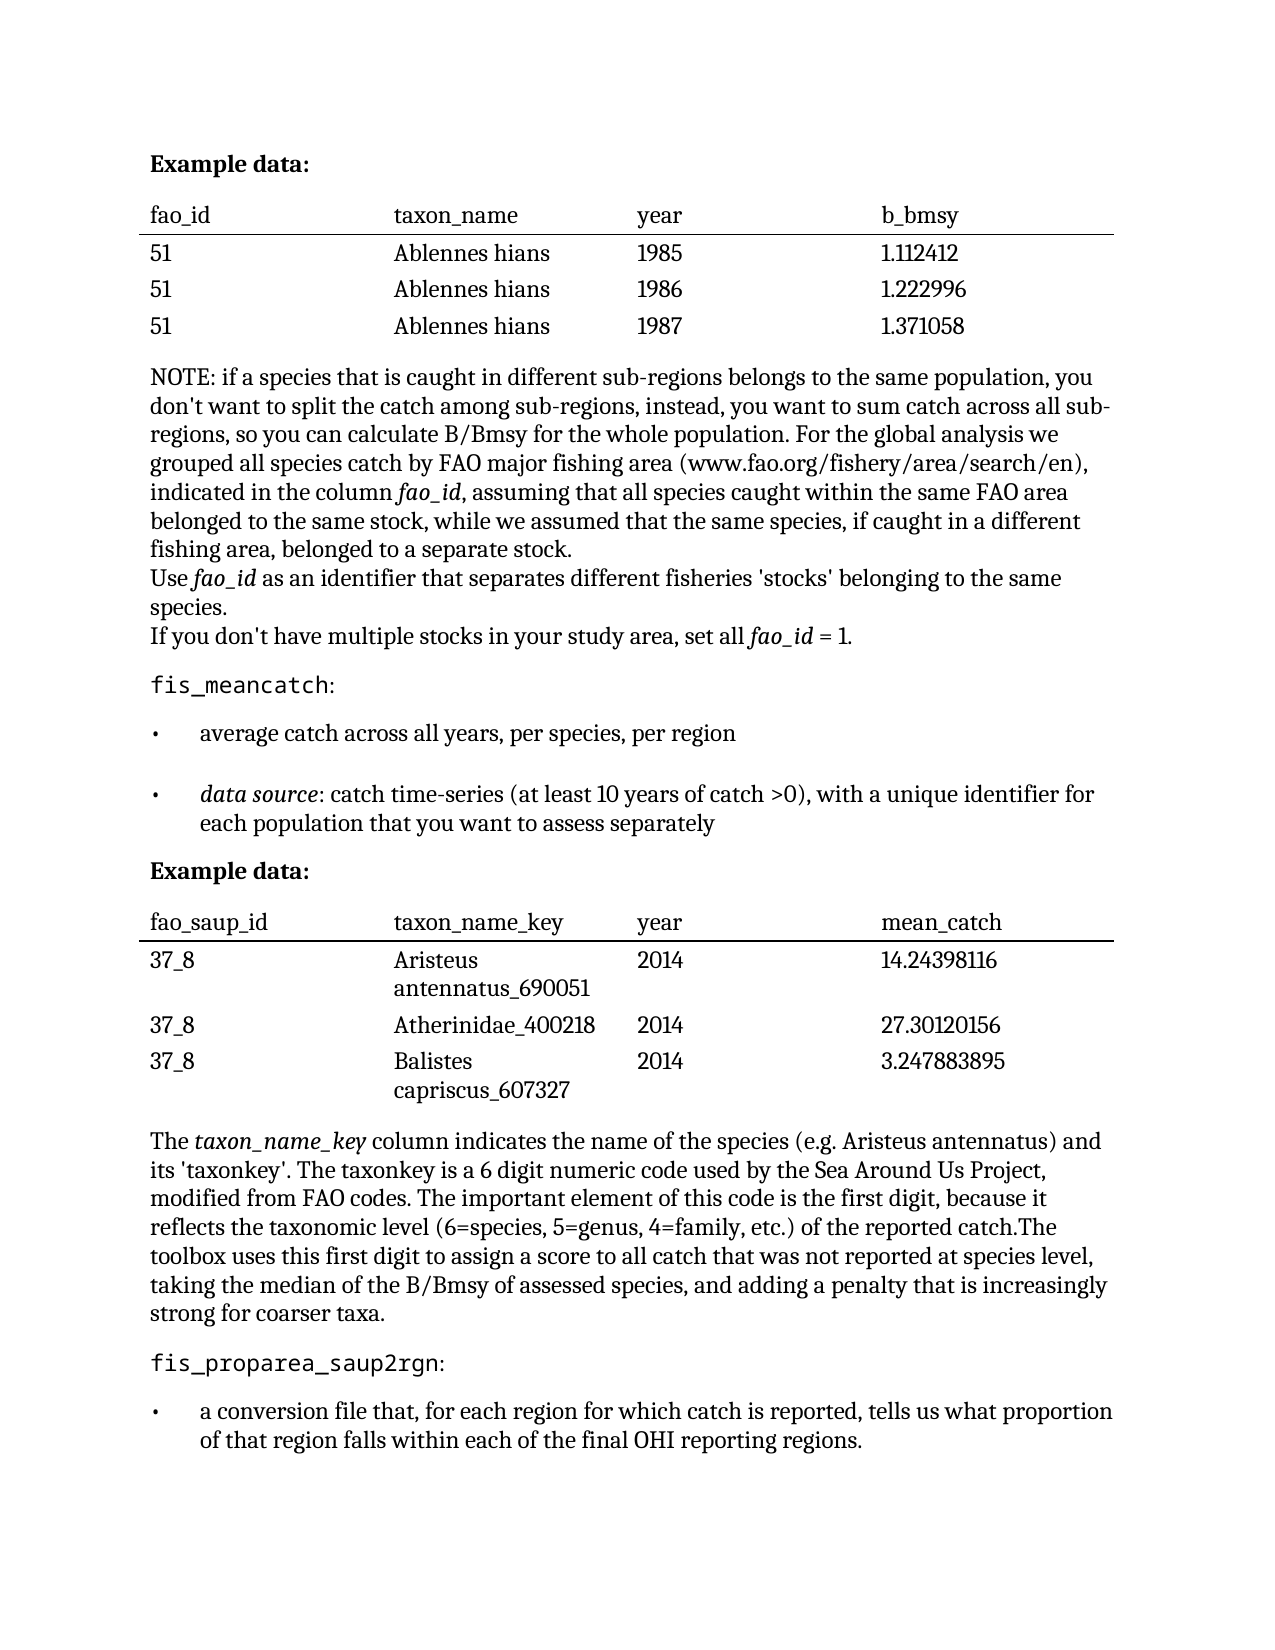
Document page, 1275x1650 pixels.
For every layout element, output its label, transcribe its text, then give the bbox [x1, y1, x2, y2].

table_cell 1986 [626, 272, 870, 308]
table_cell 51 [139, 308, 382, 344]
table_cell 1.112412 [870, 235, 1114, 272]
table_header taxon_name_key [383, 904, 626, 940]
table_cell Ablennes hians [383, 272, 626, 308]
table_cell Balistes capriscus_607327 [383, 1043, 626, 1108]
table_cell 2014 [626, 1043, 870, 1108]
table_header b_bmsy [870, 198, 1114, 234]
table_cell Atherinidae_400218 [383, 1007, 626, 1043]
table_cell Ablennes hians [383, 235, 626, 272]
text The taxon_name_key column indicates the name of the species (e.g. Aristeus antennatus) and its 'taxonkey'. The taxonkey is a 6 digit numeric code used by the Sea Around Us Project, modified from FAO codes. The important element of this code is the first digit, because it reflects the taxonomic level (6=species, 5=genus, 4=family, etc.) of the reported catch.The toolbox uses this first digit to assign a score to all catch that was not reported at species level, taking the median of the B/Bmsy of assessed species, and adding a penalty that is increasingly strong for coarser taxa. [150, 1127, 1125, 1328]
table_header fao_saup_id [139, 904, 382, 940]
list average catch across all years, per species, per region [150, 719, 1125, 777]
text Example data: [150, 857, 1125, 885]
table_cell 2014 [626, 942, 870, 1007]
table_cell 3.247883895 [870, 1043, 1114, 1108]
table_cell 1.371058 [870, 308, 1114, 344]
text fis_meancatch: [150, 669, 1125, 700]
table_cell 2014 [626, 1007, 870, 1043]
text Example data: [150, 150, 1125, 179]
table_cell 1985 [626, 235, 870, 272]
table_header year [626, 198, 870, 234]
table_cell 1987 [626, 308, 870, 344]
table_cell 14.24398116 [870, 942, 1114, 1007]
table_cell 37_8 [139, 1043, 382, 1108]
list data source: catch time-series (at least 10 years of catch >0), with a unique identifier for each population that you want to assess separately [150, 780, 1125, 838]
table_cell 37_8 [139, 1007, 382, 1043]
table_cell 27.30120156 [870, 1007, 1114, 1043]
table_cell 1.222996 [870, 272, 1114, 308]
table_cell 51 [139, 272, 382, 308]
text NOTE: if a species that is caught in different sub-regions belongs to the same population, you don't want to split the catch among sub-regions, instead, you want to sum catch across all sub-regions, so you can calculate B/Bmsy for the whole population. For the global analysis we grouped all species catch by FAO major fishing area (www.fao.org/fishery/area/search/en), indicated in the column fao_id, assuming that all species caught within the same FAO area belonged to the same stock, while we assumed that the same species, if caught in a different fishing area, belonged to a separate stock. Use fao_id as an identifier that separates different fisheries 'stocks' belonging to the same species. If you don't have multiple stocks in your study area, set all fao_id = 1. [150, 363, 1125, 650]
table_header year [626, 904, 870, 940]
text fis_proparea_saup2rgn: [150, 1347, 1125, 1378]
table_header fao_id [139, 198, 382, 234]
table_cell Aristeus antennatus_690051 [383, 942, 626, 1007]
table_header mean_catch [870, 904, 1114, 940]
table_header taxon_name [383, 198, 626, 234]
list a conversion file that, for each region for which catch is reported, tells us what proportion of that region falls within each of the final OHI reporting regions. [150, 1397, 1125, 1454]
table_cell Ablennes hians [383, 308, 626, 344]
table_cell 51 [139, 235, 382, 272]
table_cell 37_8 [139, 942, 382, 1007]
